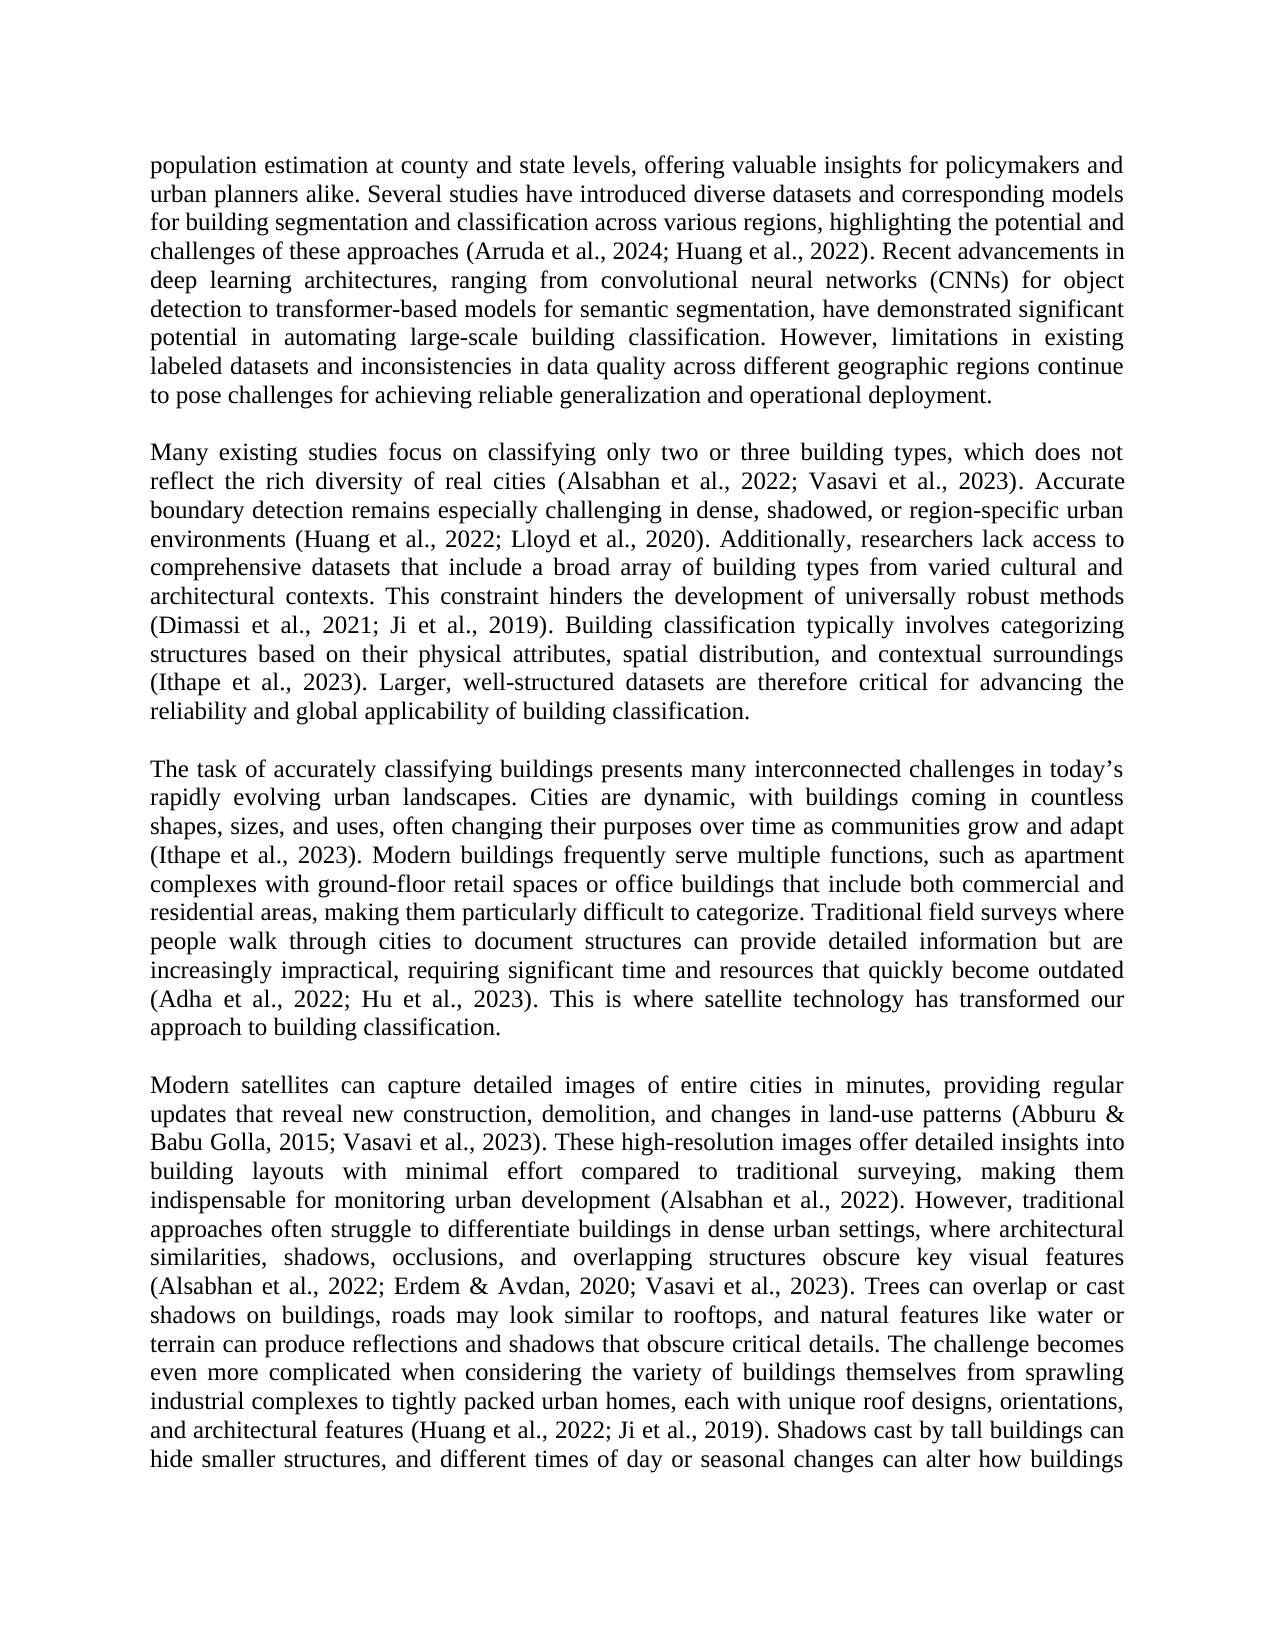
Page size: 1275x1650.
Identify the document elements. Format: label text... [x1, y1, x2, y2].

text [150, 150, 1125, 409]
text The task of accurately classifying buildings presents many interconnected challenges in today’s rapidly evolving urban landscapes. Cities are dynamic, with buildings coming in countless shapes, sizes, and uses, often changing their purposes over time as communities grow and adapt (Ithape et al., 2023). Modern buildings frequently serve multiple functions, such as apartment complexes with ground-floor retail spaces or office buildings that include both commercial and residential areas, making them particularly difficult to categorize. Traditional field surveys where people walk through cities to document structures can provide detailed information but are increasingly impractical, requiring significant time and resources that quickly become outdated (Adha et al., 2022; Hu et al., 2023). This is where satellite technology has transformed our approach to building classification. [150, 754, 1125, 1041]
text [150, 1070, 1125, 1472]
text Many existing studies focus on classifying only two or three building types, which does not reflect the rich diversity of real cities (Alsabhan et al., 2022; Vasavi et al., 2023). Accurate boundary detection remains especially challenging in dense, shadowed, or region-specific urban environments (Huang et al., 2022; Lloyd et al., 2020). Additionally, researchers lack access to comprehensive datasets that include a broad array of building types from varied cultural and architectural contexts. This constraint hinders the development of universally robust methods (Dimassi et al., 2021; Ji et al., 2019). Building classification typically involves categorizing structures based on their physical attributes, spatial distribution, and contextual surroundings (Ithape et al., 2023). Larger, well-structured datasets are therefore critical for advancing the reliability and global applicability of building classification. [150, 437, 1125, 725]
